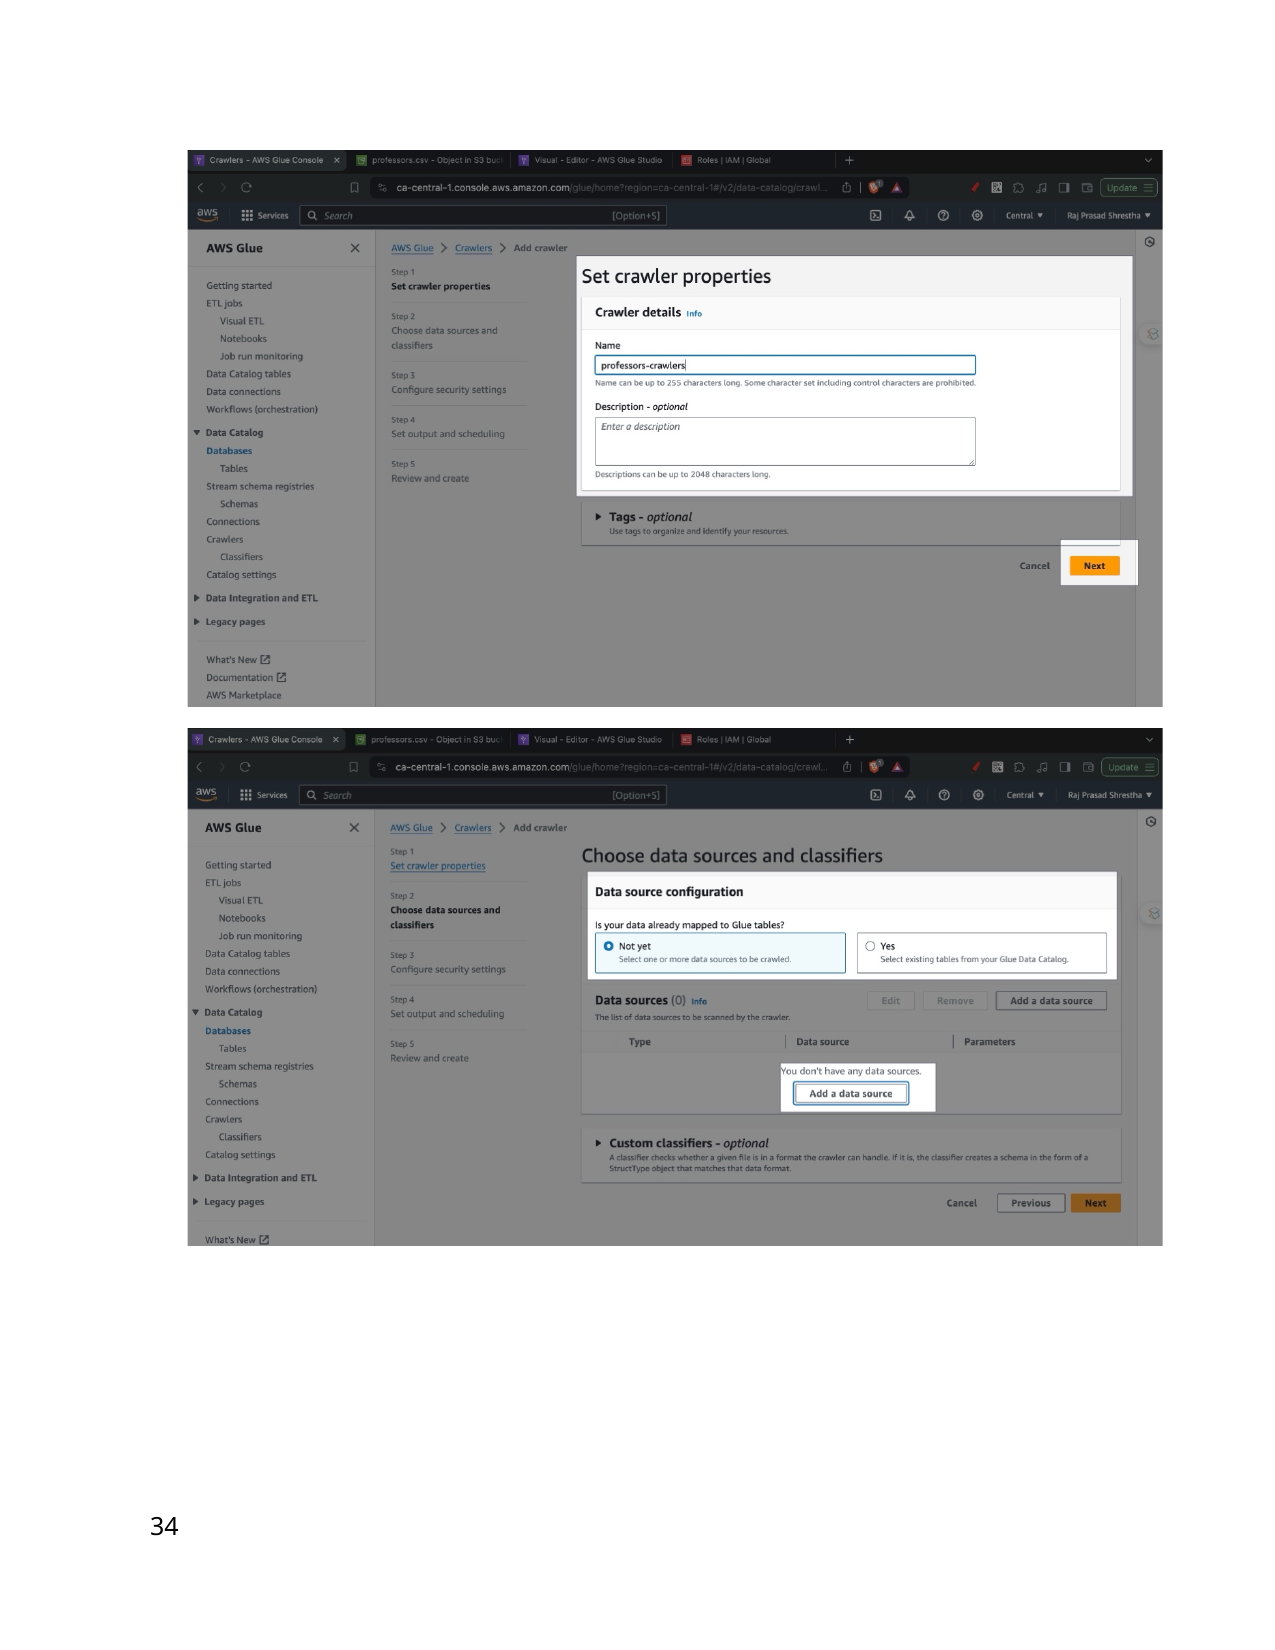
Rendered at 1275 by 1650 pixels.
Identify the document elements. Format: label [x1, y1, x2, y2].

picture [187, 150, 1163, 707]
picture [187, 728, 1163, 1246]
